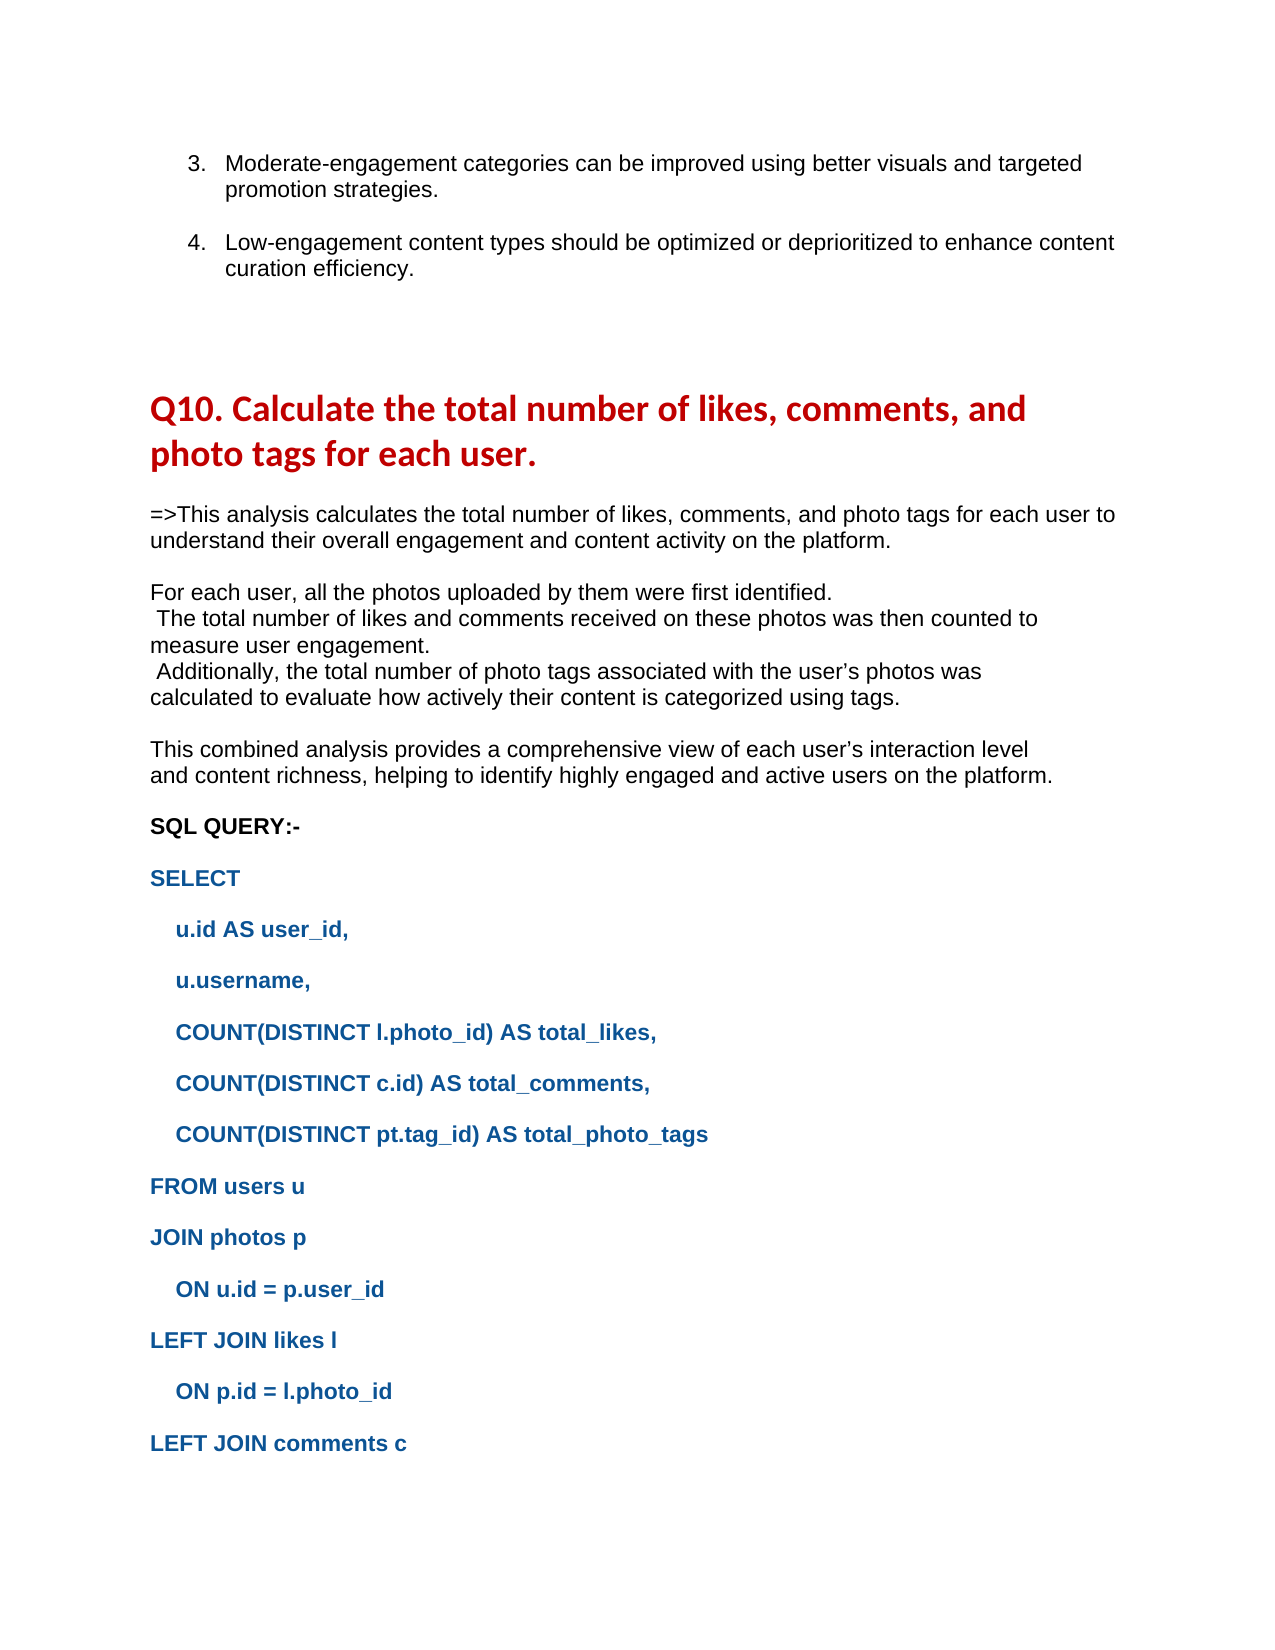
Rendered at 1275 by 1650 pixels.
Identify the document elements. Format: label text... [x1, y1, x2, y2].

text FROM users u [150, 1173, 1125, 1199]
text LEFT JOIN comments c [150, 1429, 1125, 1456]
text LEFT JOIN likes l [150, 1327, 1125, 1353]
text COUNT(DISTINCT c.id) AS total_comments, [150, 1070, 1125, 1096]
text COUNT(DISTINCT pt.tag_id) AS total_photo_tags [150, 1121, 1125, 1148]
text This combined analysis provides a comprehensive view of each user’s interaction level and content richness, helping to identify highly engaged and active users on the platform. [150, 736, 1062, 788]
text For each user, all the photos uploaded by them were first identified. The total number of likes and comments received on these photos was then counted to measure user engagement. Additionally, the total number of photo tags associated with the user’s photos was calculated to evaluate how actively their content is categorized using tags. [150, 579, 1062, 711]
text u.username, [150, 967, 1125, 994]
text ON p.id = l.photo_id [150, 1378, 1125, 1404]
list Moderate-engagement categories can be improved using better visuals and targeted promotion strategies. [187, 150, 1125, 229]
text COUNT(DISTINCT l.photo_id) AS total_likes, [150, 1019, 1125, 1045]
text Q10. Calculate the total number of likes, comments, and photo tags for each user. [150, 384, 1125, 476]
text JOIN photos p [150, 1224, 1125, 1251]
text =>This analysis calculates the total number of likes, comments, and photo tags for each user to understand their overall engagement and content activity on the platform. [150, 501, 1125, 554]
text SQL QUERY:- [150, 813, 1062, 840]
list Low-engagement content types should be optimized or deprioritized to enhance content curation efficiency. [187, 229, 1125, 308]
text SELECT [150, 865, 1125, 891]
text ON u.id = p.user_id [150, 1276, 1125, 1302]
text u.id AS user_id, [150, 916, 1125, 942]
